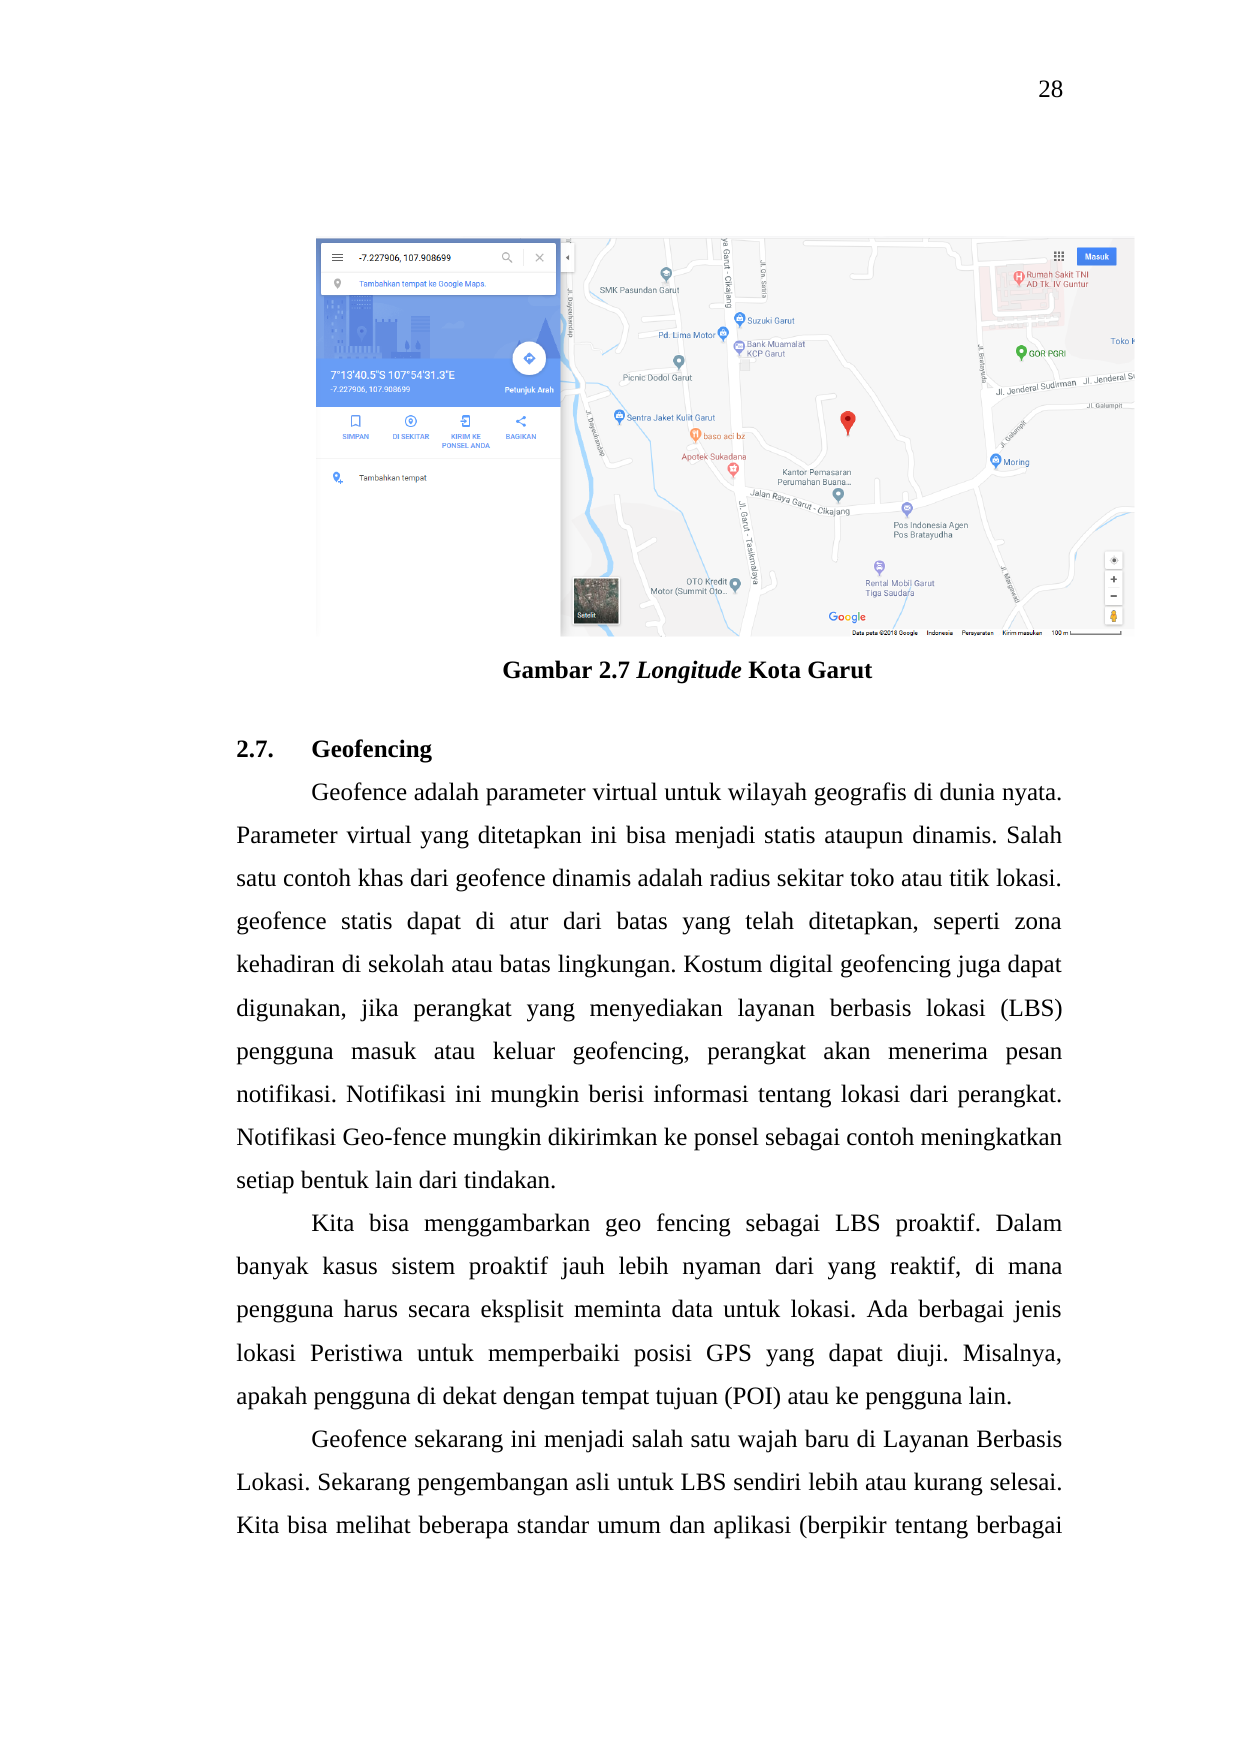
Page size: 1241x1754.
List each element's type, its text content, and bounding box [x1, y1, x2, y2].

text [236, 1424, 1063, 1539]
text Geofence adalah parameter virtual untuk wilayah geografis di dunia nyata. Parameter virtual yang ditetapkan ini bisa menjadi statis ataupun dinamis. Salah satu contoh khas dari geofence dinamis adalah radius sekitar toko atau titik lokasi. geofence statis dapat di atur dari batas yang telah ditetapkan, seperti zona kehadiran di sekolah atau batas lingkungan. Kostum digital geofencing juga dapat digunakan, jika perangkat yang menyediakan layanan berbasis lokasi (LBS) pengguna masuk atau keluar geofencing, perangkat akan menerima pesan notifikasi. Notifikasi ini mungkin berisi informasi tentang lokasi dari perangkat. Notifikasi Geo-fence mungkin dikirimkan ke ponsel sebagai contoh meningkatkan setiap bentuk lain dari tindakan. [236, 777, 1063, 1194]
text Kita bisa menggambarkan geo fencing sebagai LBS proaktif. Dalam banyak kasus sistem proaktif jauh lebih nyaman dari yang reaktif, di mana pengguna harus secara eksplisit meminta data untuk lokasi. Ada berbagai jenis lokasi Peristiwa untuk memperbaiki posisi GPS yang dapat diuji. Misalnya, apakah pengguna di dekat dengan tempat tujuan (POI) atau ke pengguna lain. [236, 1208, 1063, 1409]
subtitle Geofencing [236, 734, 1063, 763]
